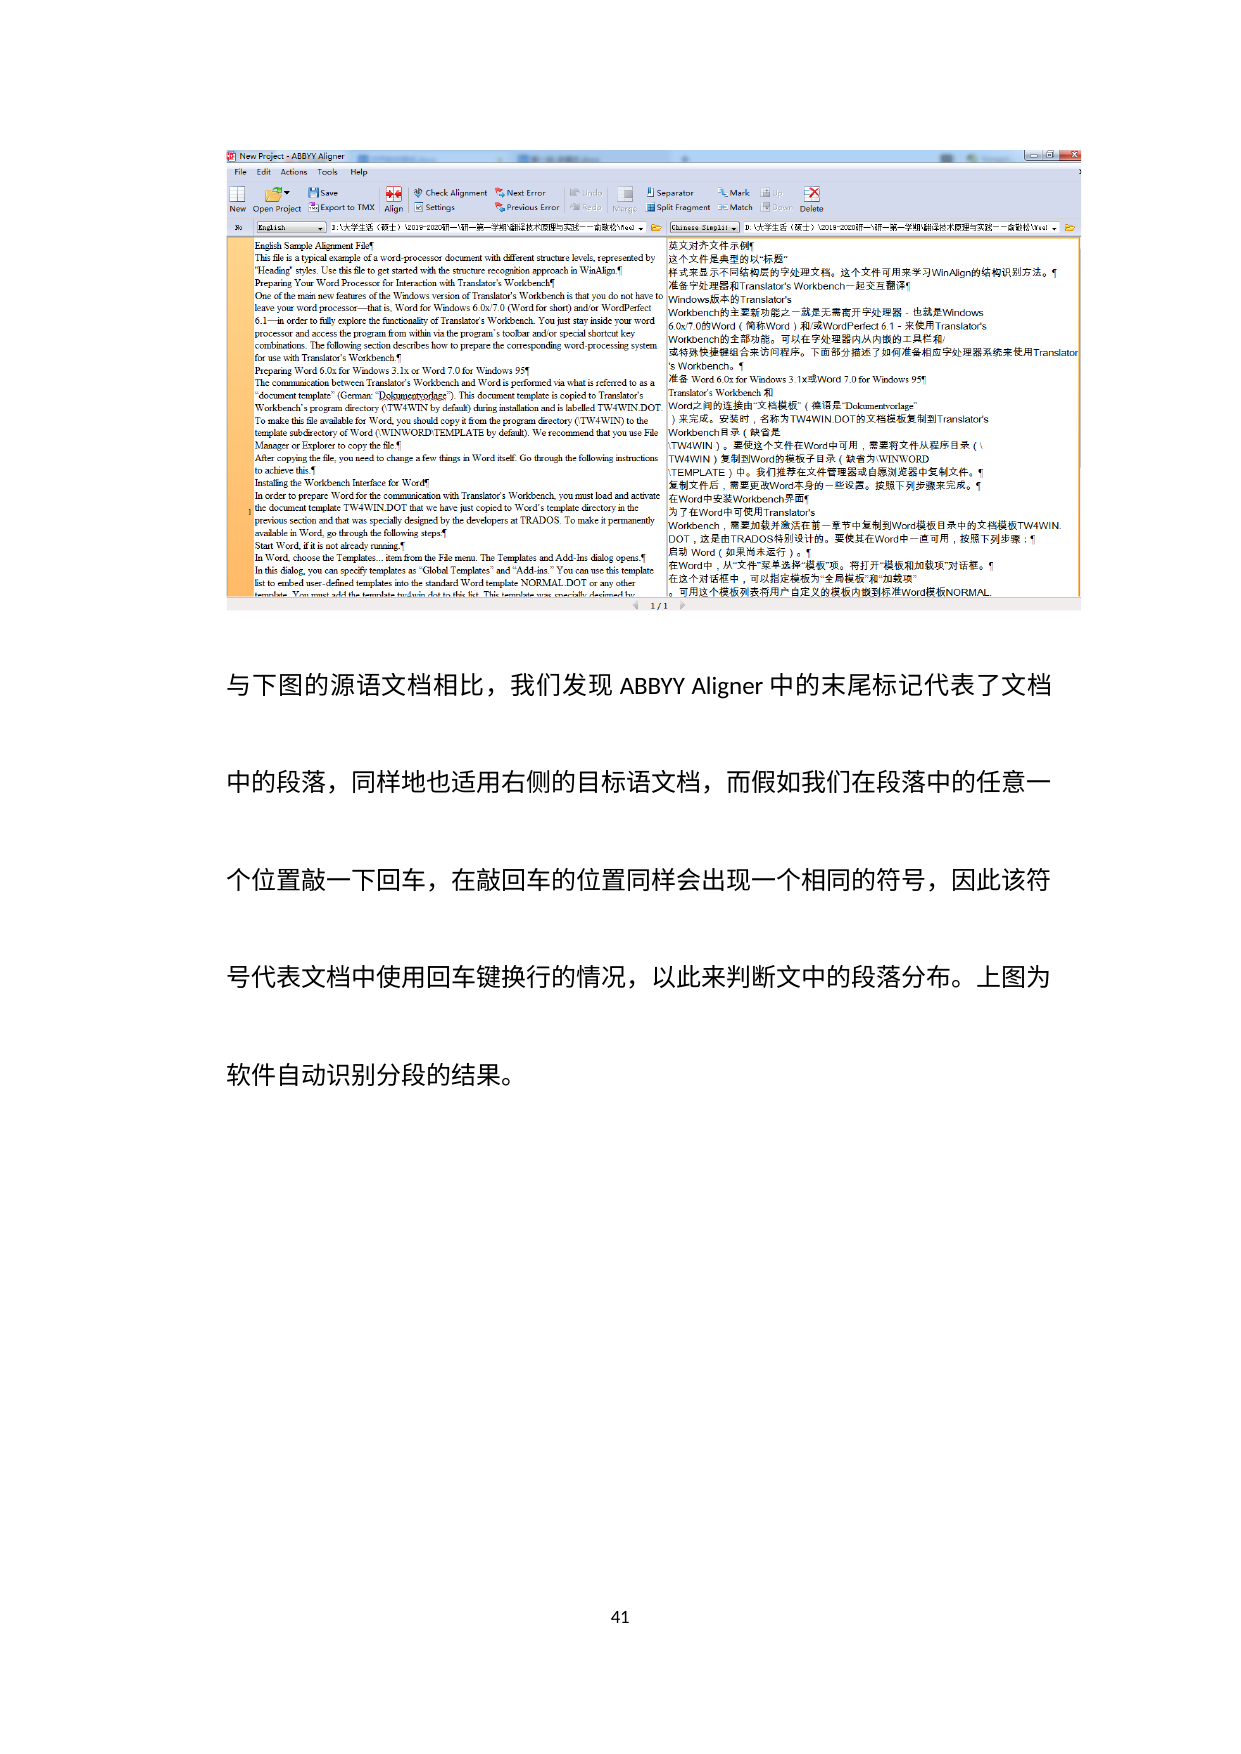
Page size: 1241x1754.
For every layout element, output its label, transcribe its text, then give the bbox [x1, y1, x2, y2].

picture [226, 150, 1082, 611]
list 与下图的源语文档相比，我们发现ABBYY Aligner中的末尾标记代表了文档中的段落，同样地也适用右侧的目标语文档，而假如我们在段落中的任意一个位置敲一下回车，在敲回车的位置同样会出现一个相同的符号，因此该符号代表文档中使用回车键换行的情况，以此来判断文中的段落分布。上图为软件自动识别分段的结果。 [227, 651, 1053, 1106]
